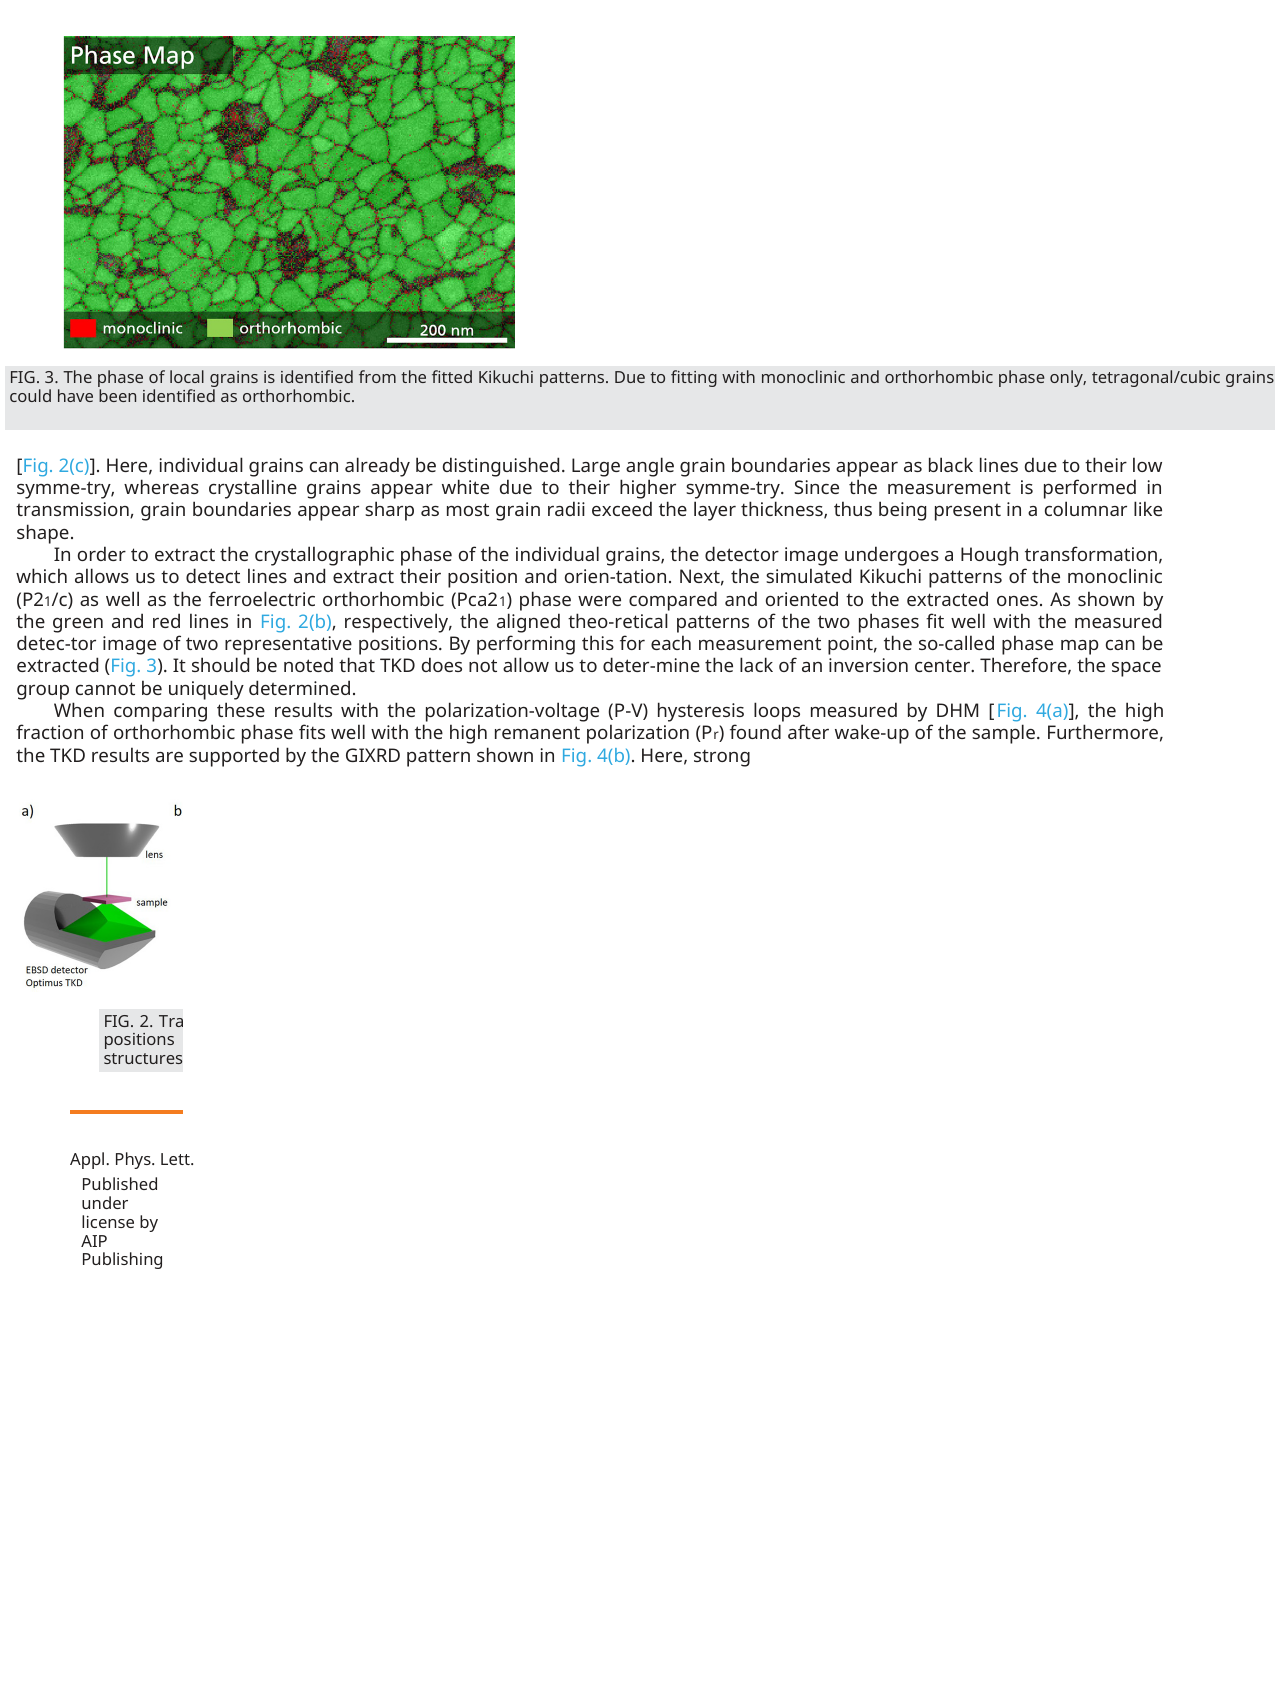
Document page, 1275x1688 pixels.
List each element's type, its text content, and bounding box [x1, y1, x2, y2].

table_header FIG. 3. The phase of local grains is identified from the fitted Kikuchi patterns. Due to fitting with monoclinic and orthorhombic phase only, tetragonal/cubic grains could have been identified as orthorhombic. [5, 366, 1275, 430]
text [Fig. 2(c)]. Here, individual grains can already be distinguished. Large angle grain boundaries appear as black lines due to their low symme-try, whereas crystalline grains appear white due to their higher symme-try. Since the measurement is performed in transmission, grain boundaries appear sharp as most grain radii exceed the layer thickness, thus being present in a columnar like shape. [16, 454, 1165, 543]
table_header [70, 1006, 183, 1110]
text In order to extract the crystallographic phase of the individual grains, the detector image undergoes a Hough transformation, which allows us to detect lines and extract their position and orien-tation. Next, the simulated Kikuchi patterns of the monoclinic (P21/c) as well as the ferroelectric orthorhombic (Pca21) phase were compared and oriented to the extracted ones. As shown by the green and red lines in Fig. 2(b), respectively, the aligned theo-retical patterns of the two phases fit well with the measured detec-tor image of two representative positions. By performing this for each measurement point, the so-called phase map can be extracted (Fig. 3). It should be noted that TKD does not allow us to deter-mine the lack of an inversion center. Therefore, the space group cannot be uniquely determined. [16, 543, 1164, 699]
picture [63, 36, 515, 349]
text When comparing these results with the polarization-voltage (P-V) hysteresis loops measured by DHM [Fig. 4(a)], the high fraction of orthorhombic phase fits well with the high remanent polarization (Pr) found after wake-up of the sample. Furthermore, the TKD results are supported by the GIXRD pattern shown in Fig. 4(b). Here, strong [16, 699, 1164, 766]
picture [18, 799, 183, 992]
table_cell Appl. Phys. Lett. 115, 222902 (2019); doi: 10.1063/1.5129318 [70, 1114, 183, 1172]
text Published under license by AIP Publishing [81, 1176, 183, 1269]
